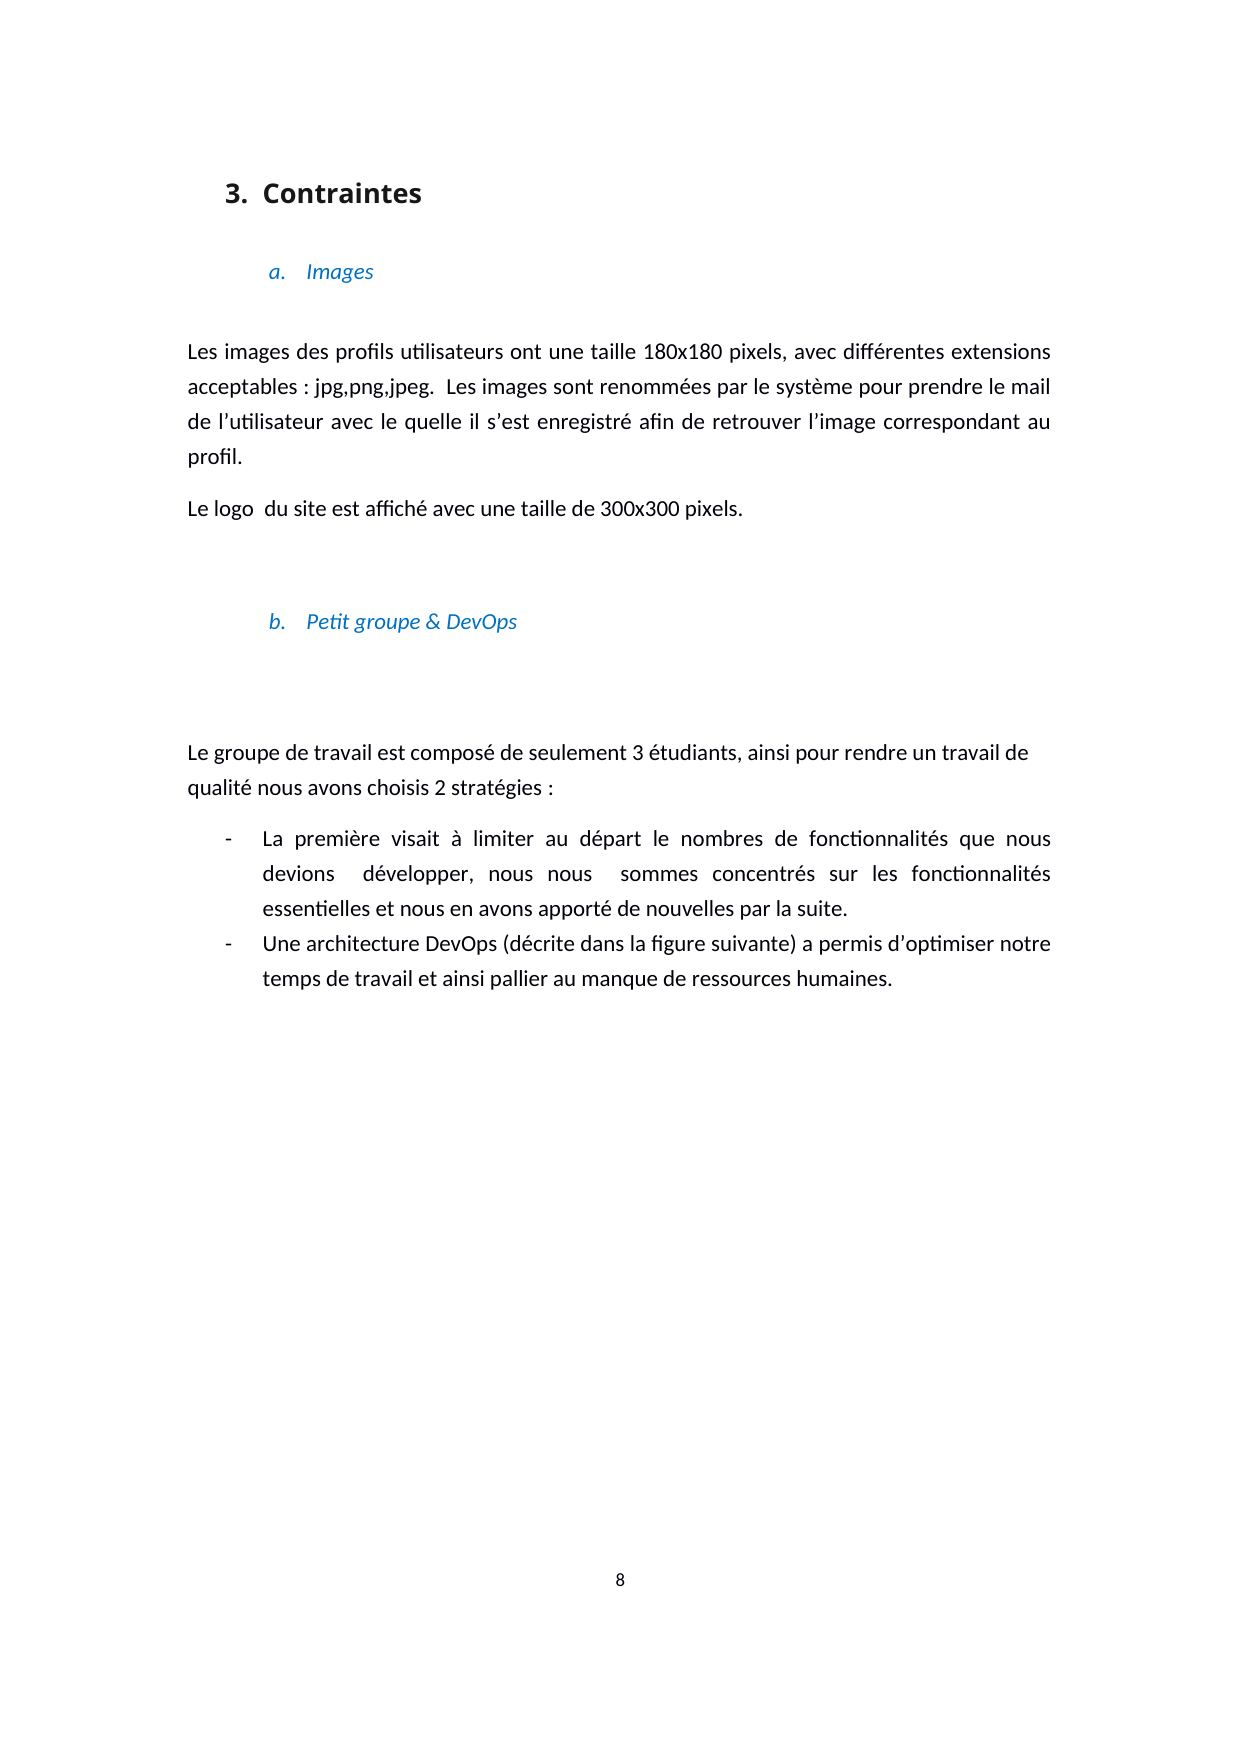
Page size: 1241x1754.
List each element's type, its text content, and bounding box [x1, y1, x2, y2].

subtitle Petit groupe & DevOps [269, 605, 1053, 637]
text Les images des profils utilisateurs ont une taille 180x180 pixels, avec différentes extensions acceptables : jpg,png,jpeg. Les images sont renommées par le système pour prendre le mail de l’utilisateur avec le quelle il s’est enregistré afin de retrouver l’image correspondant au profil. [187, 335, 1053, 473]
subtitle Contraintes [225, 160, 1053, 225]
text Le logo du site est affiché avec une taille de 300x300 pixels. [187, 492, 1053, 524]
subtitle Images [269, 255, 1053, 288]
text Le groupe de travail est composé de seulement 3 étudiants, ainsi pour rendre un travail de qualité nous avons choisis 2 stratégies : [187, 736, 1053, 803]
list Une architecture DevOps (décrite dans la figure suivante) a permis d’optimiser notre temps de travail et ainsi pallier au manque de ressources humaines. [225, 927, 1053, 994]
list La première visait à limiter au départ le nombres de fonctionnalités que nous devions développer, nous nous sommes concentrés sur les fonctionnalités essentielles et nous en avons apporté de nouvelles par la suite. [225, 822, 1053, 925]
